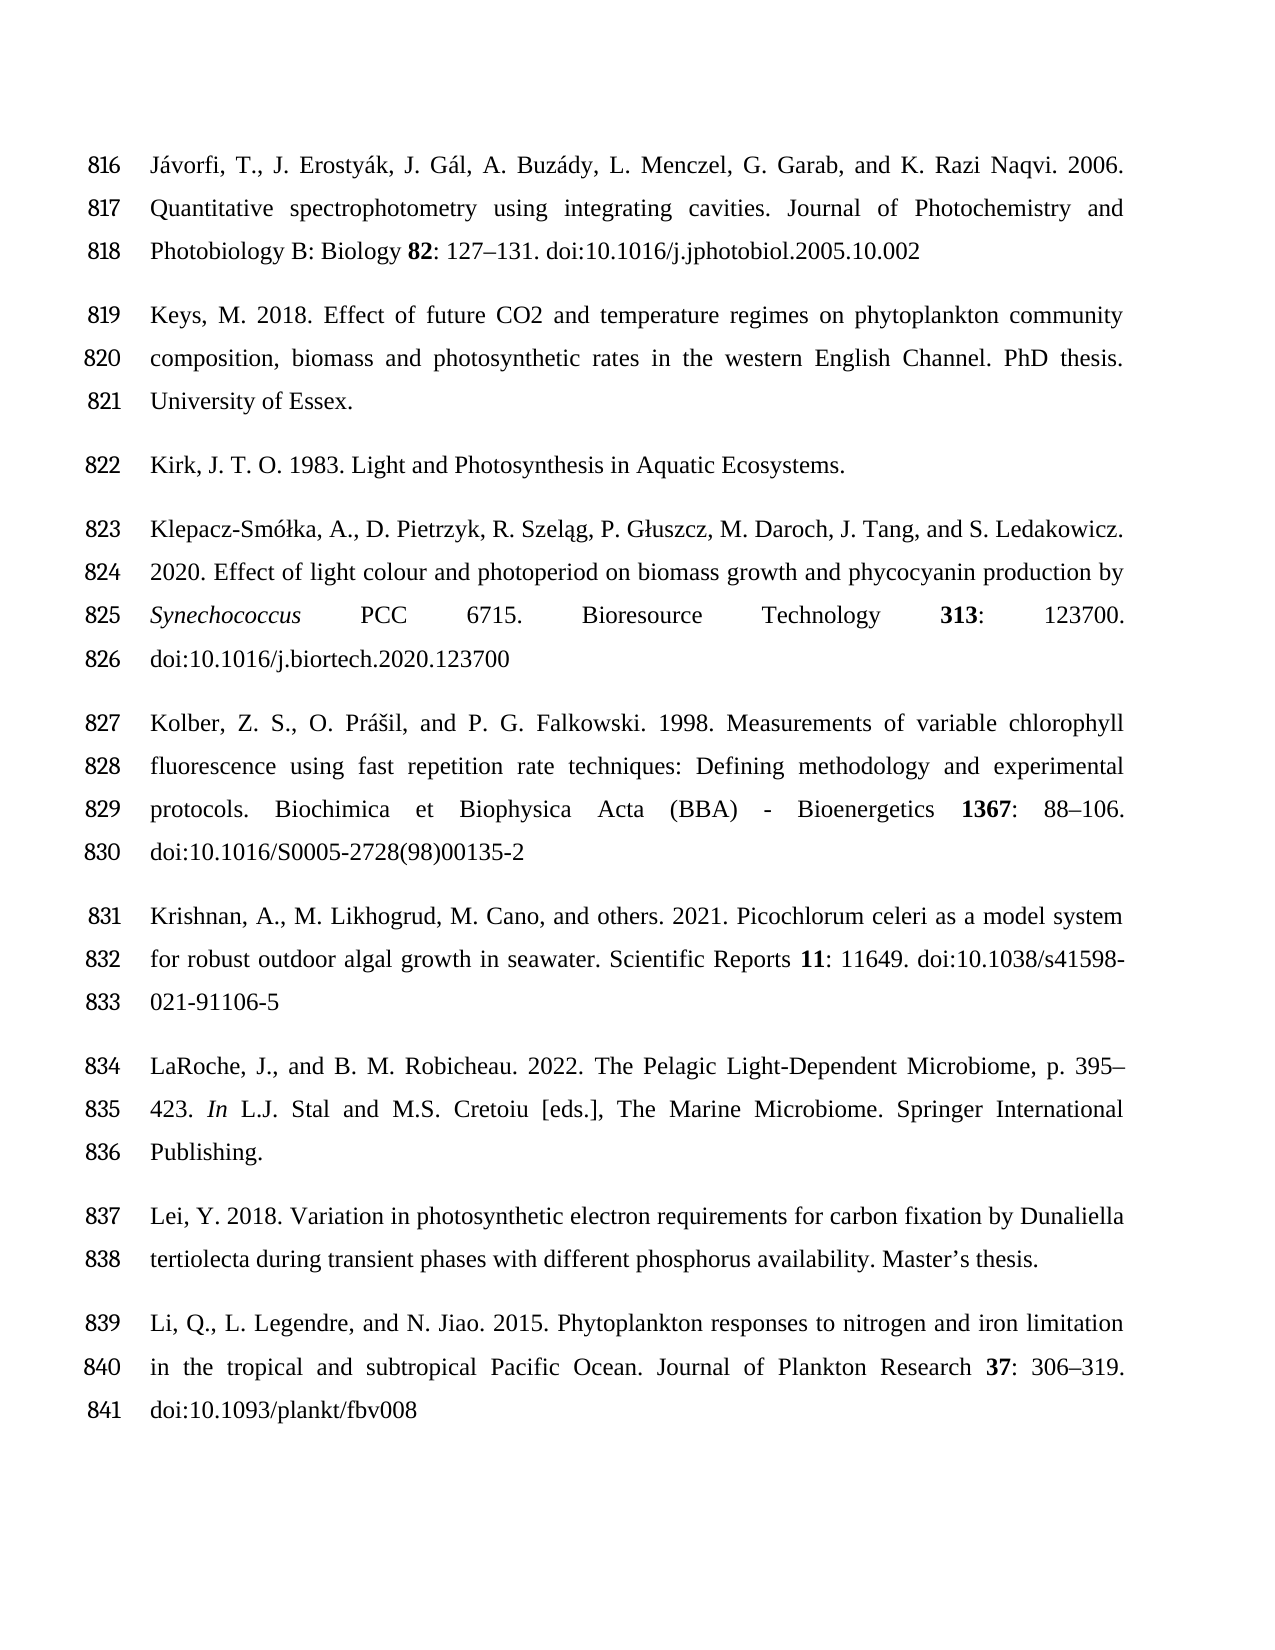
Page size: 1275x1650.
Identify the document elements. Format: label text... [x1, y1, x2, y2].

text Krishnan, A., M. Likhogrud, M. Cano, and others. 2021. Picochlorum celeri as a model system for robust outdoor algal growth in seawater. Scientific Reports 11: 11649. doi:10.1038/s41598-021-91106-5 [150, 901, 1125, 1016]
text Keys, M. 2018. Effect of future CO2 and temperature regimes on phytoplankton community composition, biomass and photosynthetic rates in the western English Channel. PhD thesis. University of Essex. [150, 300, 1125, 415]
text Klepacz-Smółka, A., D. Pietrzyk, R. Szeląg, P. Głuszcz, M. Daroch, J. Tang, and S. Ledakowicz. 2020. Effect of light colour and photoperiod on biomass growth and phycocyanin production by Synechococcus PCC 6715. Bioresource Technology 313: 123700. doi:10.1016/j.biortech.2020.123700 [150, 514, 1125, 672]
text LaRoche, J., and B. M. Robicheau. 2022. The Pelagic Light-Dependent Microbiome, p. 395–423. In L.J. Stal and M.S. Cretoiu [eds.], The Marine Microbiome. Springer International Publishing. [150, 1051, 1125, 1166]
text Kirk, J. T. O. 1983. Light and Photosynthesis in Aquatic Ecosystems. [150, 450, 1125, 479]
text Li, Q., L. Legendre, and N. Jiao. 2015. Phytoplankton responses to nitrogen and iron limitation in the tropical and subtropical Pacific Ocean. Journal of Plankton Research 37: 306–319. doi:10.1093/plankt/fbv008 [150, 1308, 1125, 1423]
text Jávorfi, T., J. Erostyák, J. Gál, A. Buzády, L. Menczel, G. Garab, and K. Razi Naqvi. 2006. Quantitative spectrophotometry using integrating cavities. Journal of Photochemistry and Photobiology B: Biology 82: 127–131. doi:10.1016/j.jphotobiol.2005.10.002 [150, 150, 1125, 265]
text Lei, Y. 2018. Variation in photosynthetic electron requirements for carbon fixation by Dunaliella tertiolecta during transient phases with different phosphorus availability. Master’s thesis. [150, 1201, 1125, 1273]
text Kolber, Z. S., O. Prášil, and P. G. Falkowski. 1998. Measurements of variable chlorophyll fluorescence using fast repetition rate techniques: Defining methodology and experimental protocols. Biochimica et Biophysica Acta (BBA) - Bioenergetics 1367: 88–106. doi:10.1016/S0005-2728(98)00135-2 [150, 708, 1125, 866]
